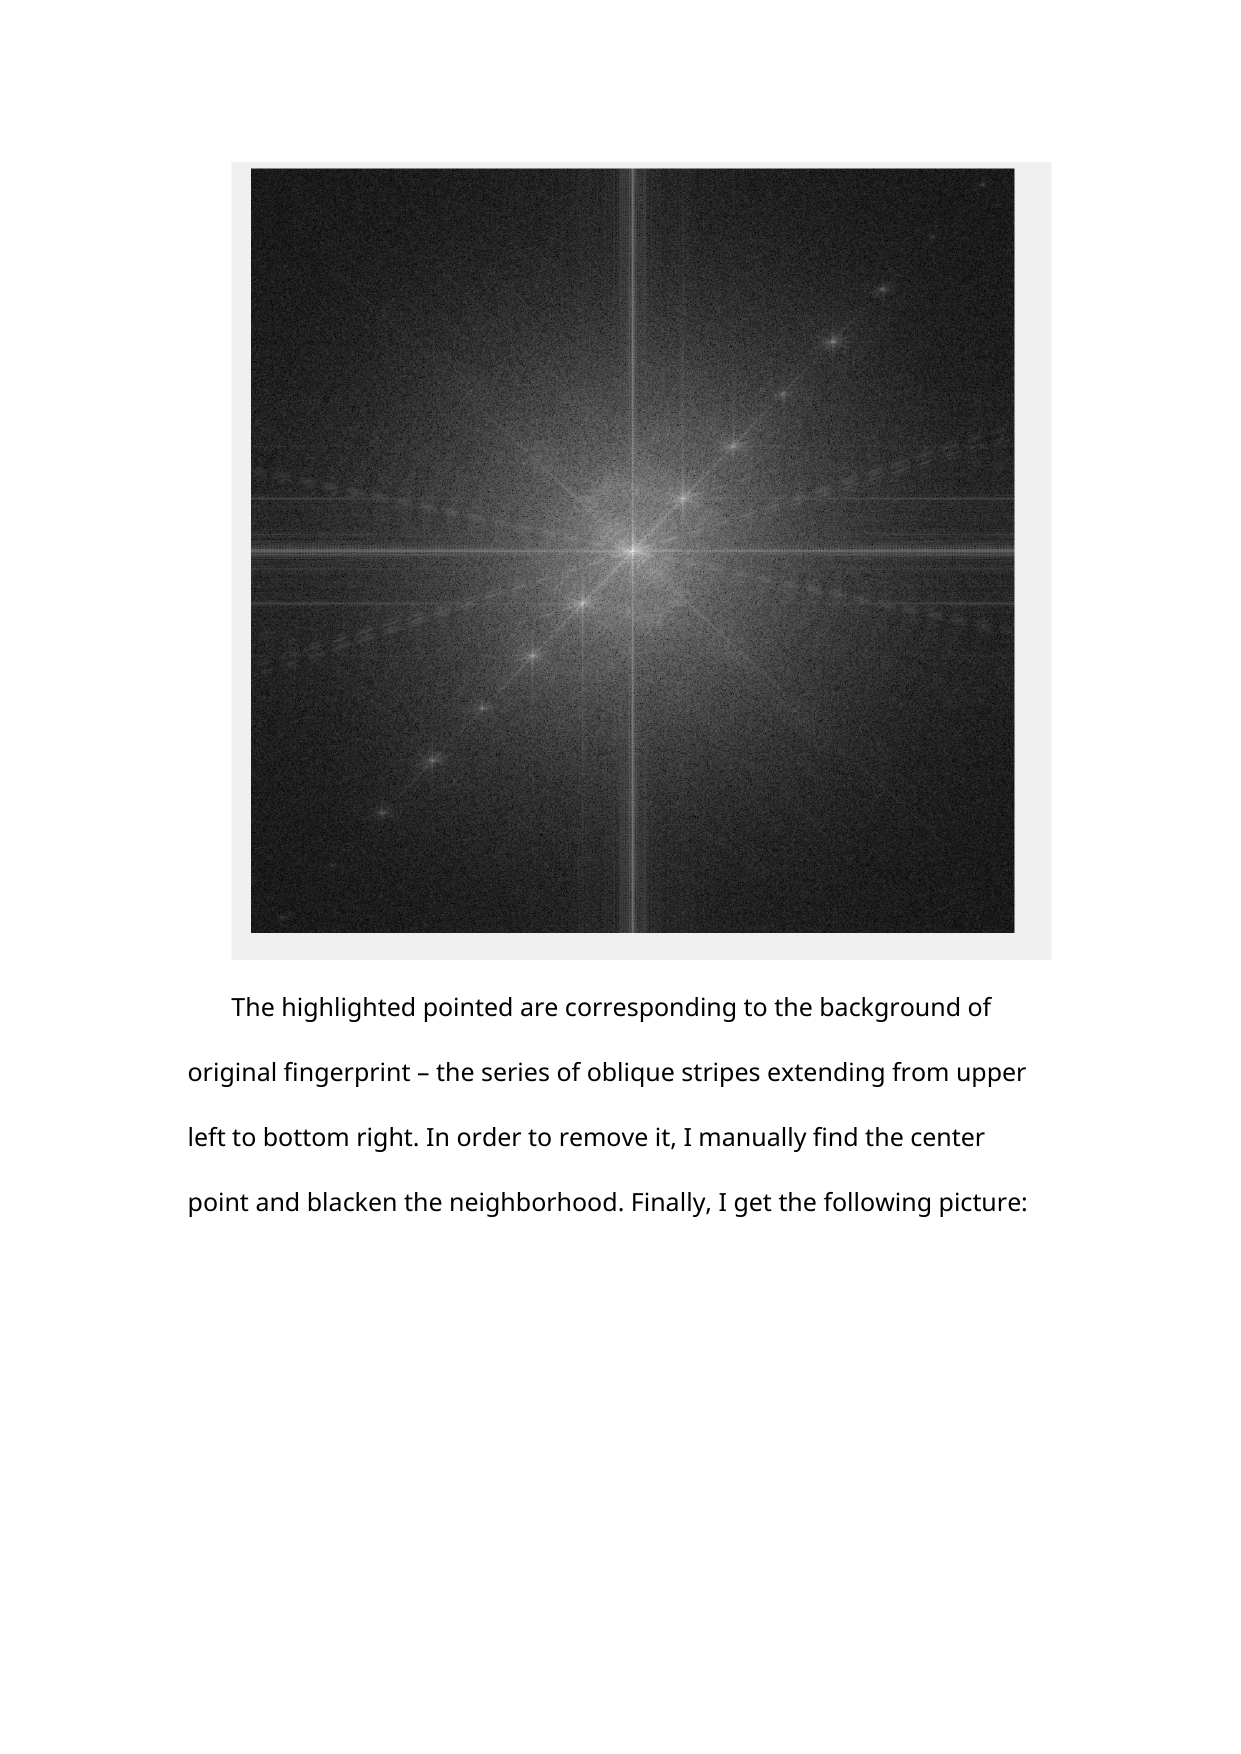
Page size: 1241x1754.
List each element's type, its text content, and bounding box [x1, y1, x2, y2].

picture [231, 162, 1052, 960]
text The highlighted pointed are corresponding to the background of original fingerprint – the series of oblique stripes extending from upper left to bottom right. In order to remove it, I manually find the center point and blacken the neighborhood. Finally, I get the following picture: [187, 974, 1053, 1234]
